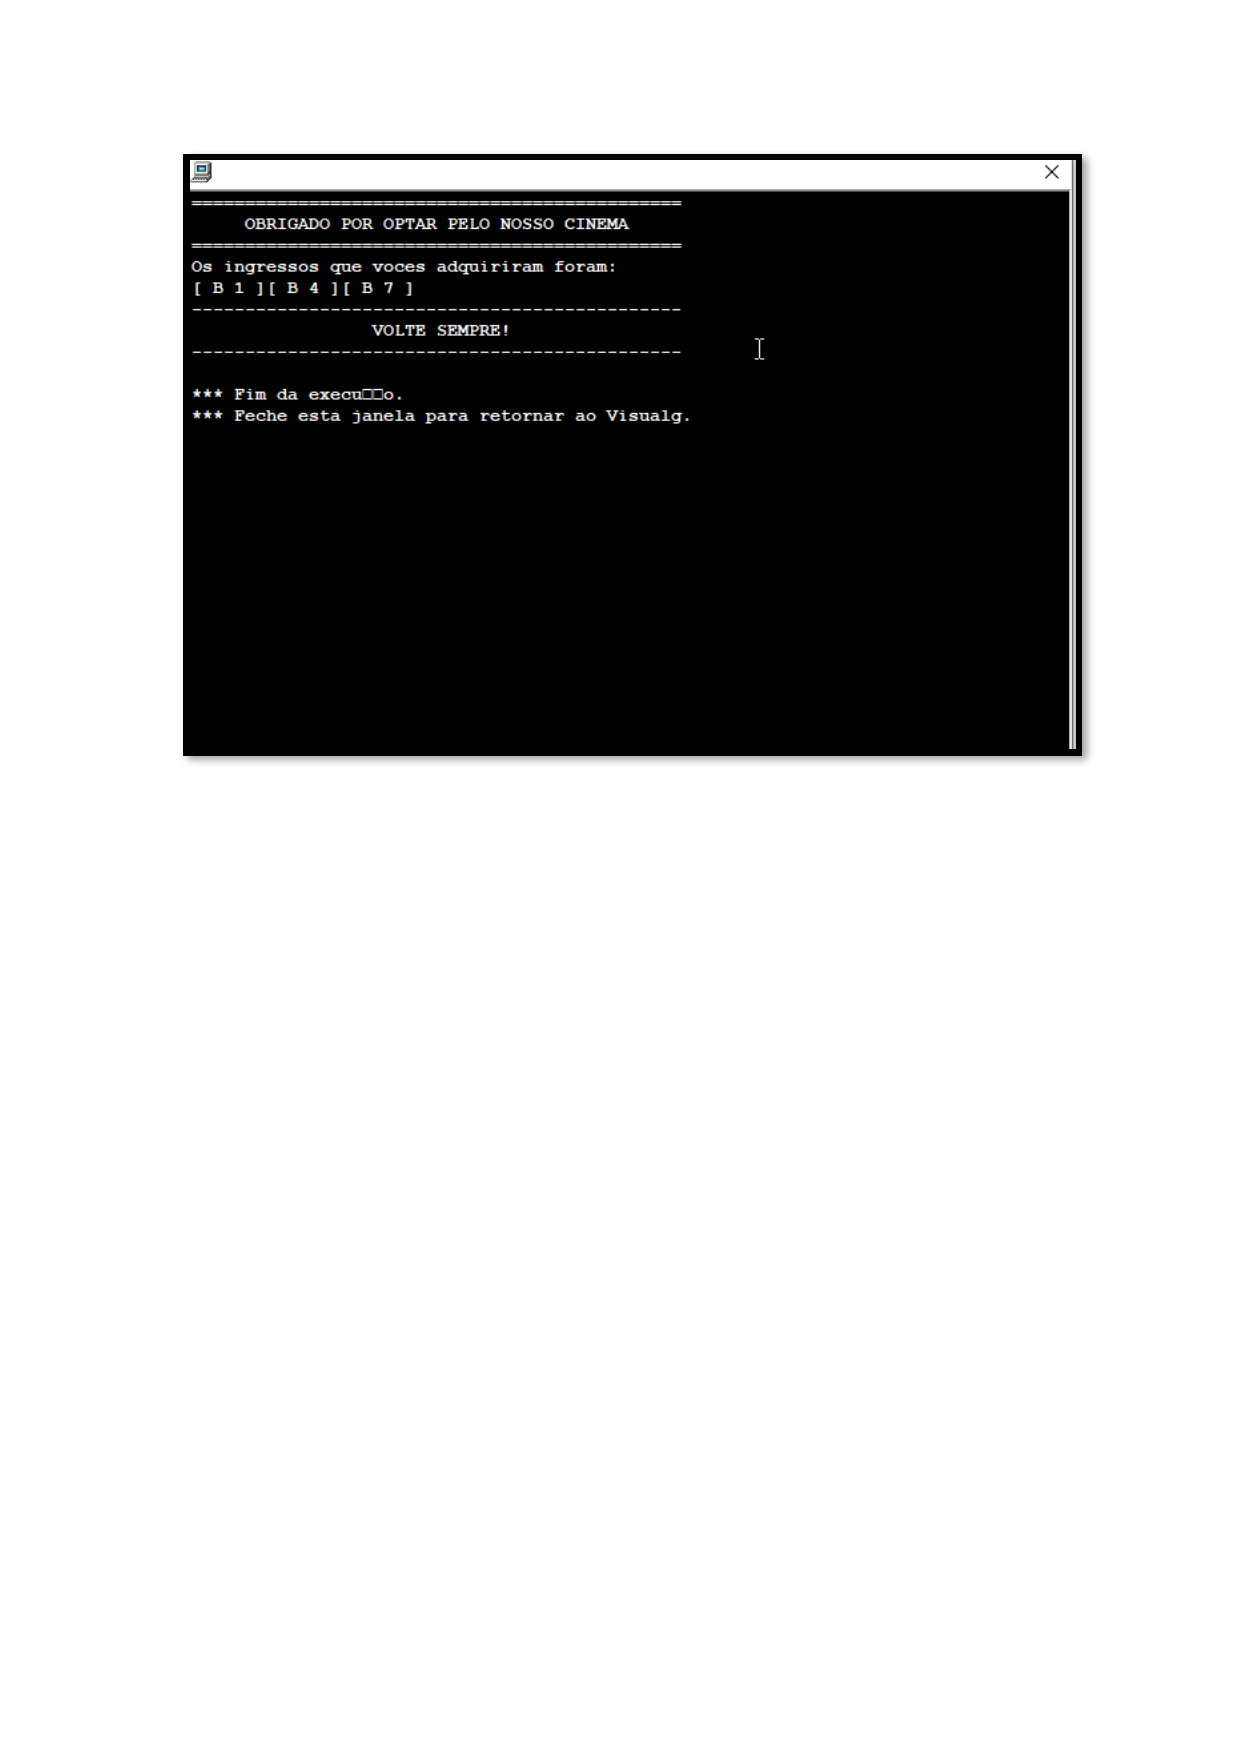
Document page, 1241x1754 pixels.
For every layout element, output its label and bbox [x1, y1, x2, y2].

picture [190, 160, 1076, 749]
